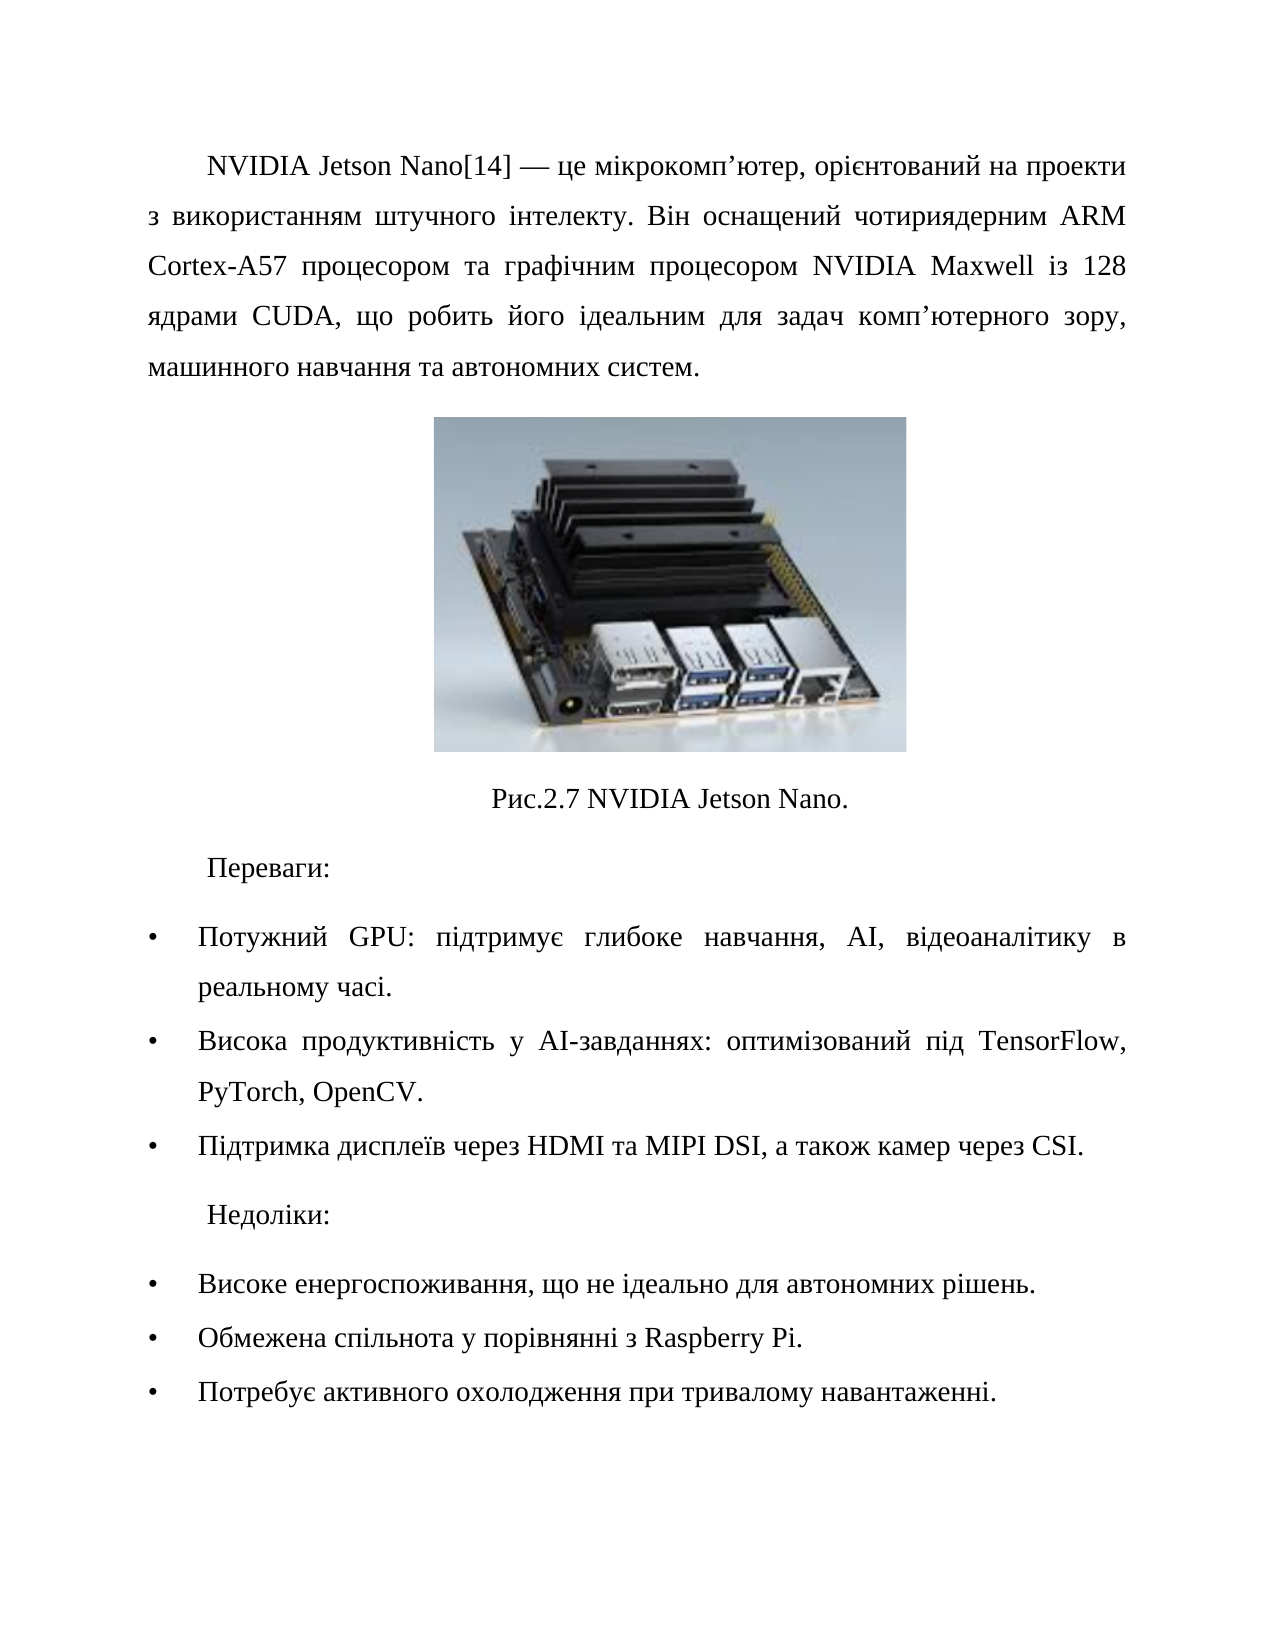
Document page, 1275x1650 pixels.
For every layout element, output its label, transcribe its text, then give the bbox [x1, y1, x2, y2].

list Обмежена спільнота у порівнянні з Raspberry Pi. [148, 1320, 1127, 1354]
picture [433, 417, 907, 752]
text Недоліки: [148, 1197, 1127, 1231]
list Підтримка дисплеїв через HDMI та MIPI DSI, а також камер через CSI. [148, 1128, 1127, 1161]
list Потребує активного охолодження при тривалому навантаженні. [148, 1374, 1127, 1408]
list Високе енергоспоживання, що не ідеально для автономних рішень. [148, 1266, 1127, 1299]
list Висока продуктивність у AI-завданнях: оптимізований під TensorFlow, PyTorch, OpenCV. [148, 1023, 1127, 1107]
text Переваги: [148, 850, 1127, 884]
text NVIDIA Jetson Nano[14] — це мікрокомп’ютер, орієнтований на проекти з використанням штучного інтелекту. Він оснащений чотириядерним ARM Cortex-A57 процесором та графічним процесором NVIDIA Maxwell із 128 ядрами CUDA, що робить його ідеальним для задач комп’ютерного зору, машинного навчання та автономних систем. [148, 148, 1127, 382]
text Рис.2.7 NVIDIA Jetson Nano. [148, 781, 1127, 814]
list Потужний GPU: підтримує глибоке навчання, AI, відеоаналітику в реальному часі. [148, 919, 1127, 1003]
